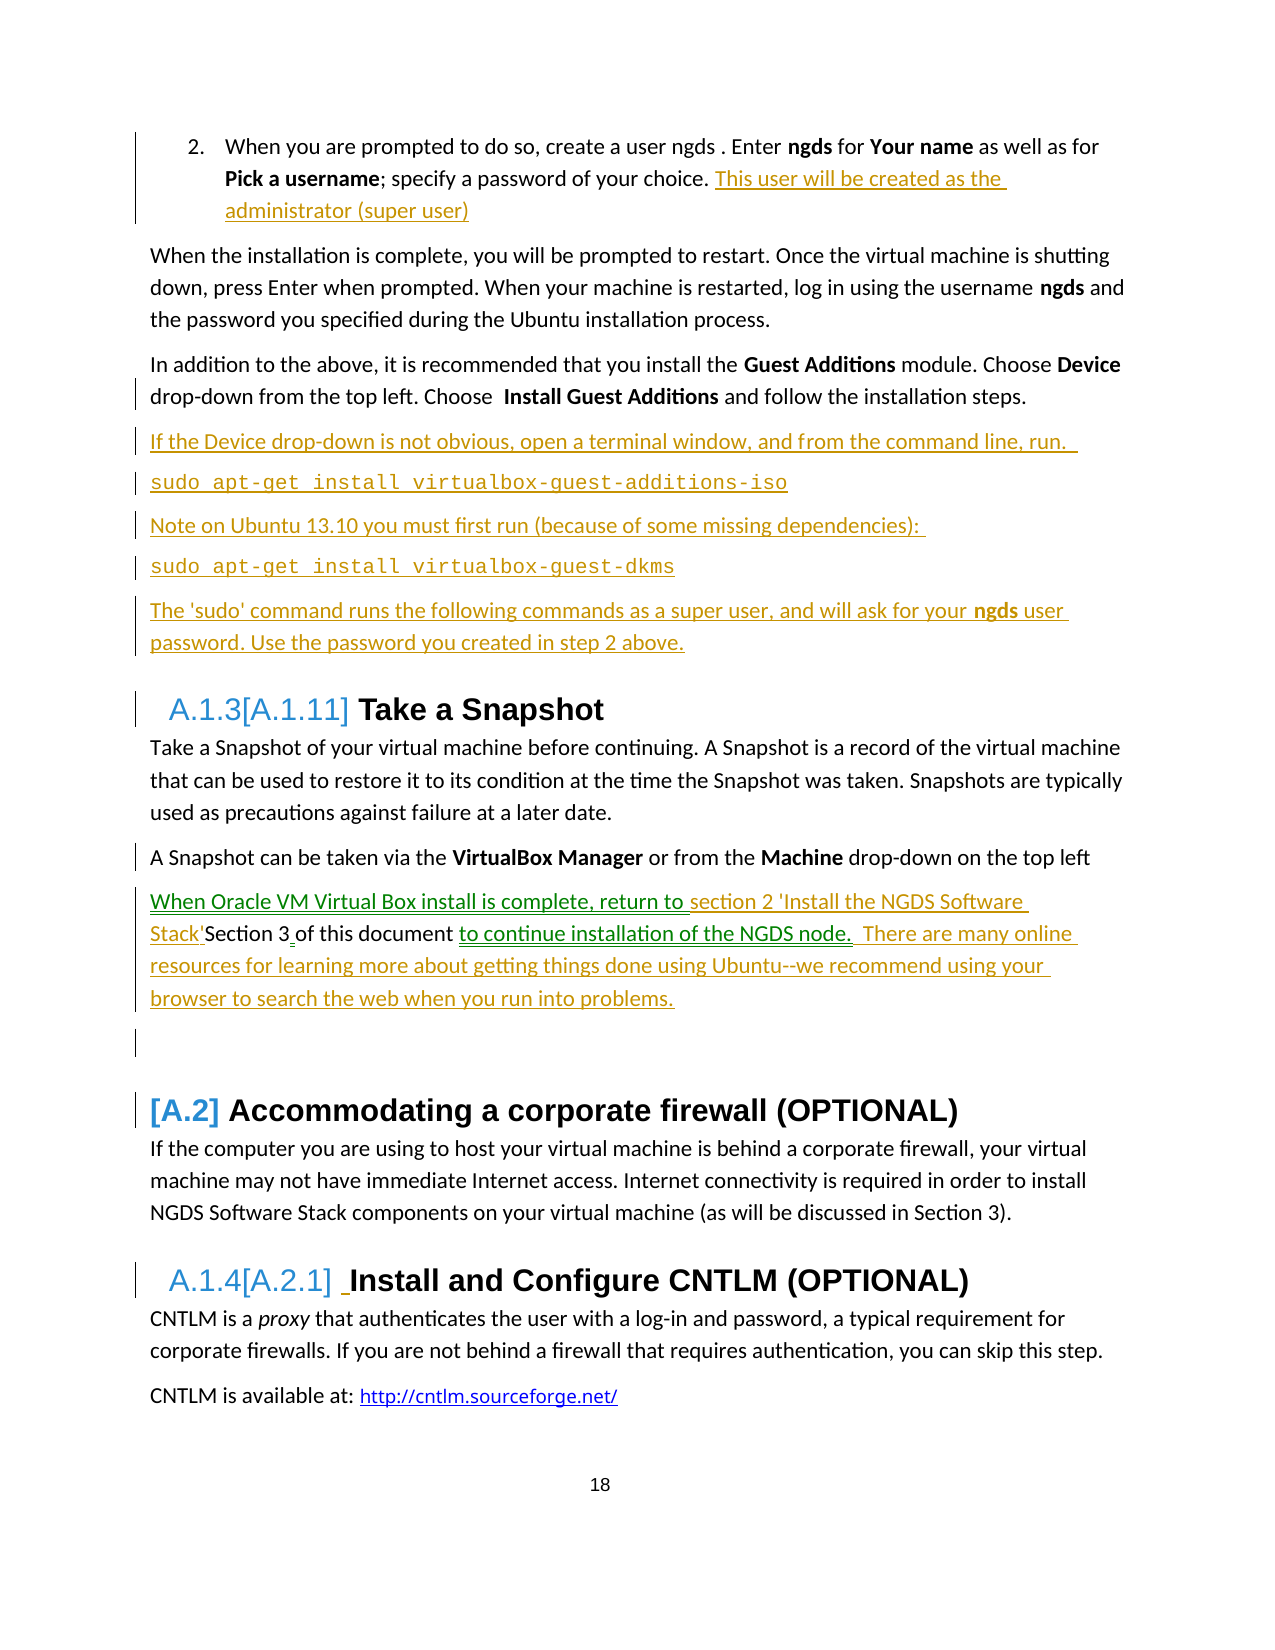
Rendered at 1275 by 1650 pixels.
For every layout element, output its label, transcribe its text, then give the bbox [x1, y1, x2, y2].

text Take a Snapshot of your virtual machine before continuing. A Snapshot is a record of the virtual machine that can be used to restore it to its condition at the time the Snapshot was taken. Snapshots are typically used as precautions against failure at a later date. [150, 733, 1125, 826]
subtitle Accommodating a corporate firewall (OPTIONAL) [150, 1092, 1125, 1128]
text CNTLM is available at: http://cntlm.sourceforge.net/ [150, 1381, 1125, 1409]
subtitle Install and Configure CNTLM (OPTIONAL) [169, 1262, 1125, 1298]
text In addition to the above, it is recommended that you install the Guest Additions module. Choose Device drop-down from the top left. Choose Install Guest Additions and follow the installation steps. [150, 350, 1125, 410]
text CNTLM is a proxy that authenticates the user with a log-in and password, a typical requirement for corporate firewalls. If you are not behind a firewall that requires authentication, you can skip this step. [150, 1304, 1125, 1364]
text When the installation is complete, you will be prompted to restart. Once the virtual machine is shutting down, press Enter when prompted. When your machine is restarted, log in using the username ngds and the password you specified during the Ubuntu installation process. [150, 241, 1125, 333]
list When you are prompted to do so, create a user ngds . Enter ngds for Your name as well as for Pick a username; specify a password of your choice. [187, 132, 1125, 224]
text A Snapshot can be taken via the VirtualBox Manager or from the Machine drop-down on the top left [150, 843, 1125, 871]
subtitle Take a Snapshot [169, 691, 1125, 727]
text If the computer you are using to host your virtual machine is behind a corporate firewall, your virtual machine may not have immediate Internet access. Internet connectivity is required in order to install NGDS Software Stack components on your virtual machine (as will be discussed in Section 3). [150, 1134, 1125, 1227]
